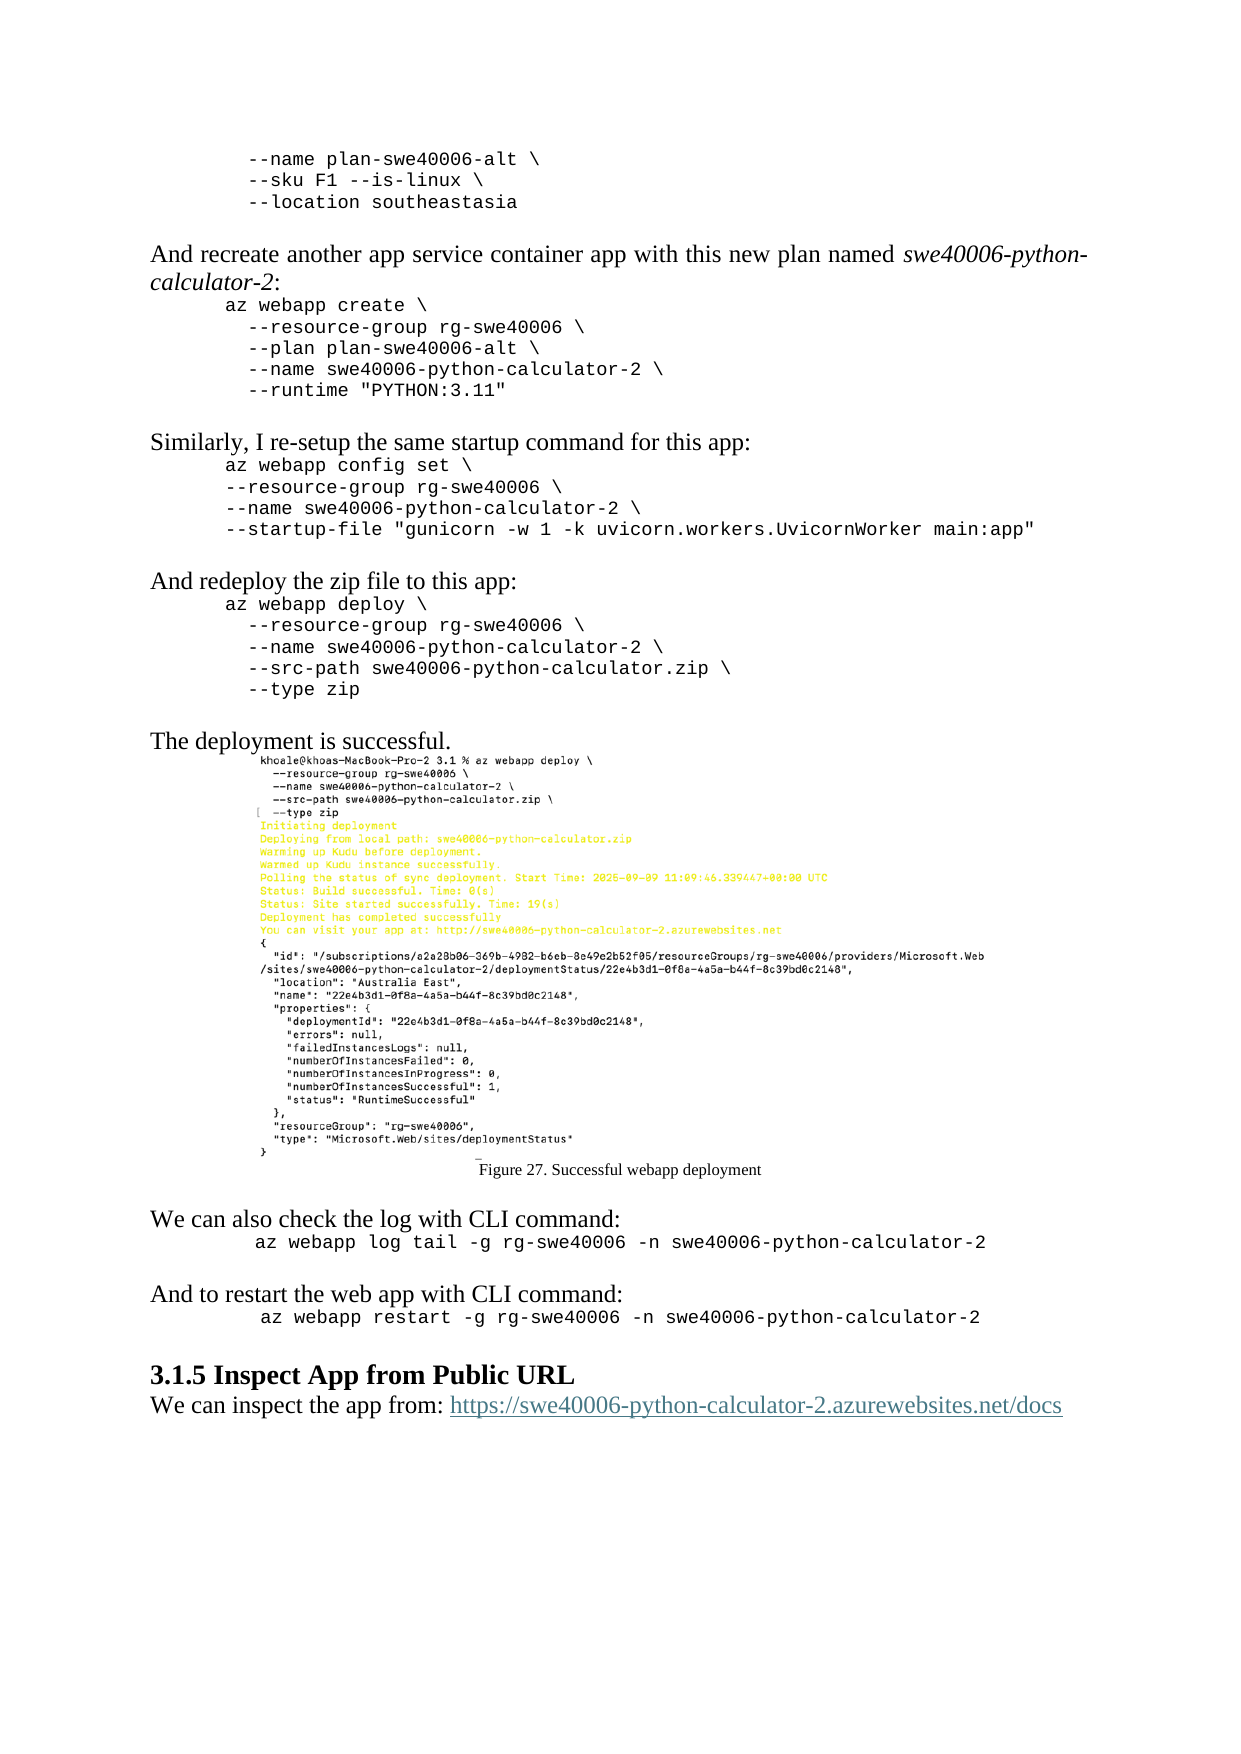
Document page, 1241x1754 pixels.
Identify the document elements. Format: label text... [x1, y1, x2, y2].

text --name plan-swe40006-alt \ [225, 150, 1090, 171]
text Figure 27. Successful webapp deployment [150, 1160, 1090, 1179]
text az webapp config set \ [225, 456, 1090, 477]
text --runtime "PYTHON:3.11" [225, 381, 1090, 402]
text az webapp log tail -g rg-swe40006 -n swe40006-python-calculator-2 [150, 1233, 1090, 1254]
text 3.1.5 Inspect App from Public URL [150, 1358, 1090, 1391]
text az webapp deploy \ [225, 595, 1090, 616]
text --resource-group rg-swe40006 \ [225, 616, 1090, 637]
text --name swe40006-python-calculator-2 \ [225, 637, 1090, 659]
text We can also check the log with CLI command: [150, 1204, 1090, 1233]
text --src-path swe40006-python-calculator.zip \ [225, 659, 1090, 680]
text --name swe40006-python-calculator-2 \ [225, 499, 1090, 520]
text --type zip [225, 680, 1090, 701]
text And recreate another app service container app with this new plan named swe40006-python-calculator-2: [150, 239, 1090, 296]
text And redeploy the zip file to this app: [150, 566, 1090, 595]
text az webapp create \ [225, 296, 1090, 317]
text Similarly, I re-setup the same startup command for this app: [150, 427, 1090, 456]
text --name swe40006-python-calculator-2 \ [225, 360, 1090, 381]
text --startup-file "gunicorn -w 1 -k uvicorn.workers.UvicornWorker main:app" [225, 520, 1090, 541]
text --plan plan-swe40006-alt \ [225, 339, 1090, 360]
picture [255, 755, 985, 1160]
text The deployment is successful. [150, 726, 1090, 755]
text --sku F1 --is-linux \ [225, 171, 1090, 192]
text And to restart the web app with CLI command: [150, 1279, 1090, 1308]
text --resource-group rg-swe40006 \ [225, 477, 1090, 499]
text az webapp restart -g rg-swe40006 -n swe40006-python-calculator-2 [150, 1308, 1090, 1329]
text We can inspect the app from: https://swe40006-python-calculator-2.azurewebsites.net/docs [150, 1391, 1090, 1419]
text --location southeastasia [225, 192, 1090, 214]
text --resource-group rg-swe40006 \ [225, 317, 1090, 339]
